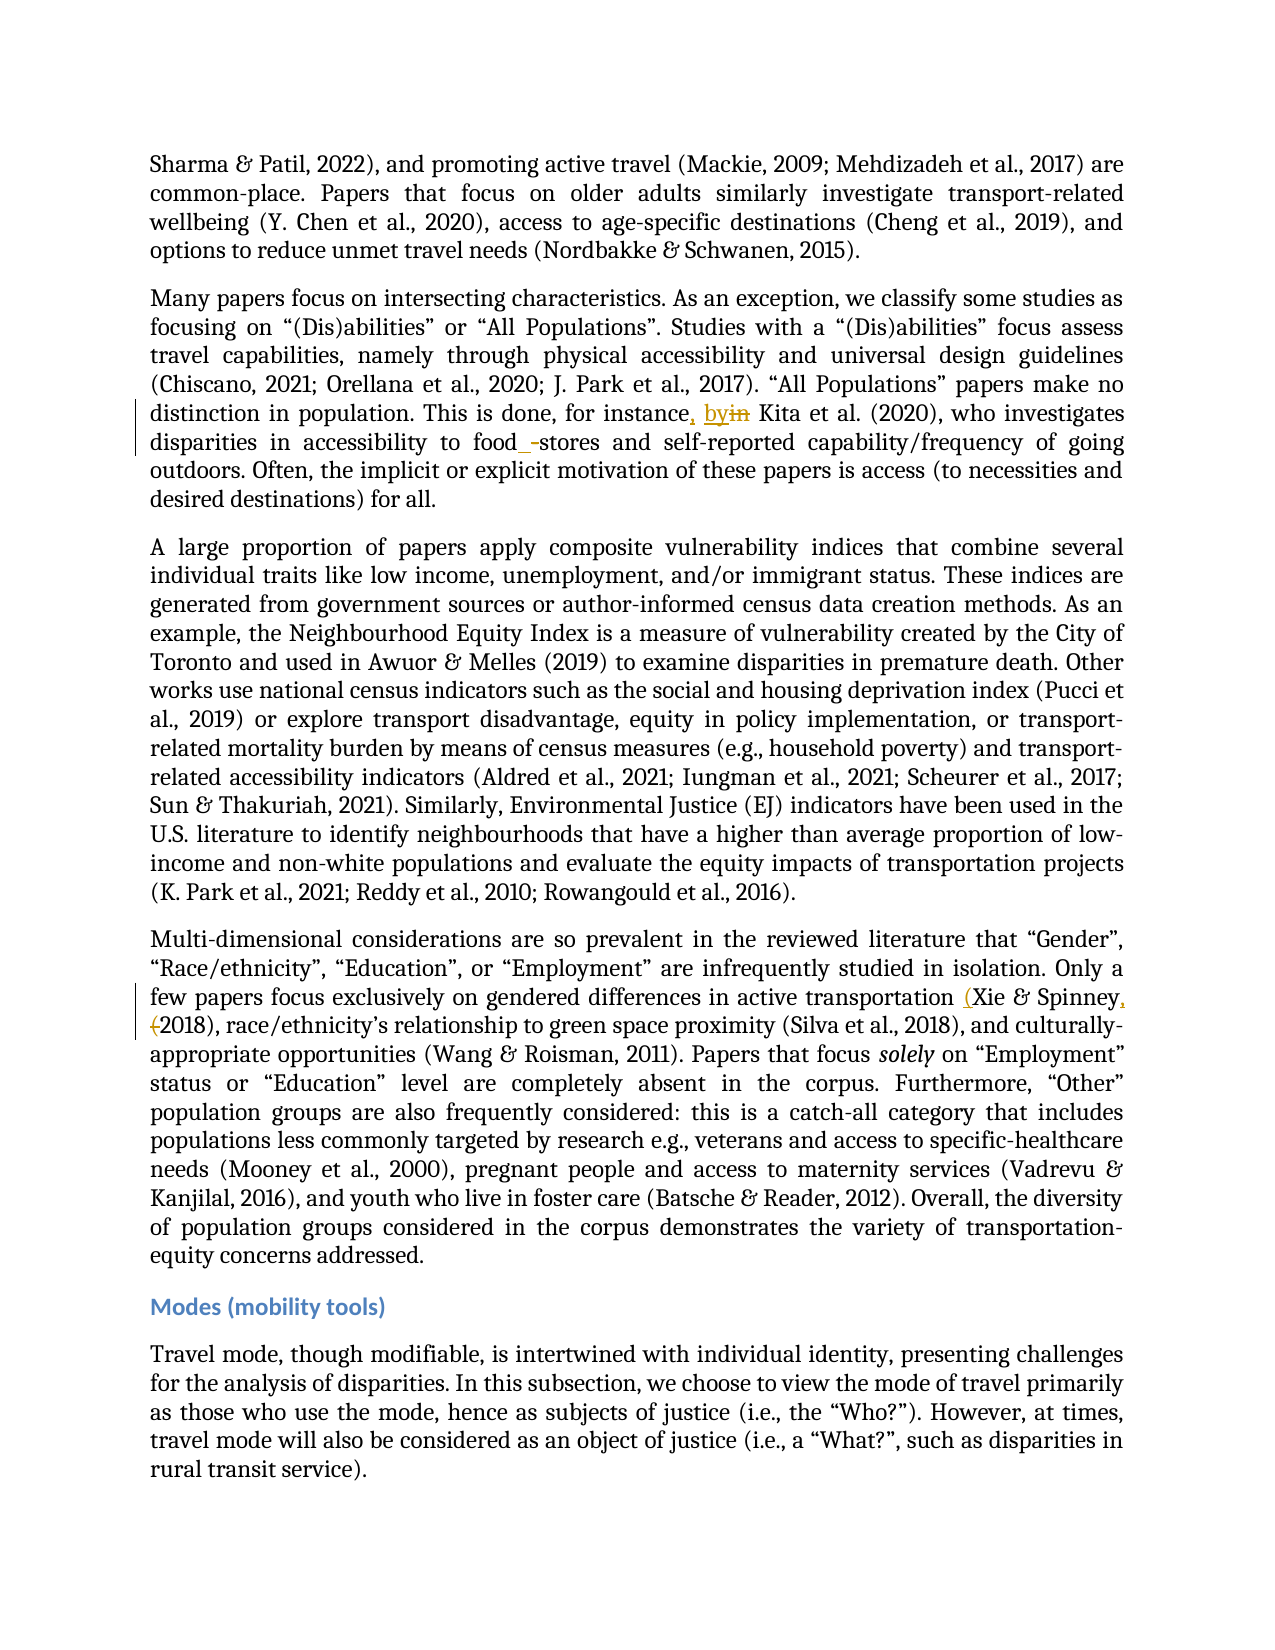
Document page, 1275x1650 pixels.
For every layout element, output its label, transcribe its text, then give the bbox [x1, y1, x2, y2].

text Many papers focus on intersecting characteristics. As an exception, we classify some studies as focusing on “(Dis)abilities” or “All Populations”. Studies with a “(Dis)abilities” focus assess travel capabilities, namely through physical accessibility and universal design guidelines (Chiscano, 2021; Orellana et al., 2020; J. Park et al., 2017). “All Populations” papers make no distinction in population. This is done, for instance Kita et al. (2020), who investigates disparities in accessibility to foodstores and self-reported capability/frequency of going outdoors. Often, the implicit or explicit motivation of these papers is access (to necessities and desired destinations) for all. [150, 284, 1125, 514]
text Multi-dimensional considerations are so prevalent in the reviewed literature that “Gender”, “Race/ethnicity”, “Education”, or “Employment” are infrequently studied in isolation. Only a few papers focus exclusively on gendered differences in active transportation Xie & Spinney2018), race/ethnicity’s relationship to green space proximity (Silva et al., 2018), and culturally-appropriate opportunities (Wang & Roisman, 2011). Papers that focus solely on “Employment” status or “Education” level are completely absent in the corpus. Furthermore, “Other” population groups are also frequently considered: this is a catch-all category that includes populations less commonly targeted by research e.g., veterans and access to specific-healthcare needs (Mooney et al., 2000), pregnant people and access to maternity services (Vadrevu & Kanjilal, 2016), and youth who live in foster care (Batsche & Reader, 2012). Overall, the diversity of population groups considered in the corpus demonstrates the variety of transportation-equity concerns addressed. [150, 925, 1125, 1270]
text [150, 150, 1125, 265]
subtitle Modes (mobility tools) [150, 1291, 1125, 1321]
text Travel mode, though modifiable, is intertwined with individual identity, presenting challenges for the analysis of disparities. In this subsection, we choose to view the mode of travel primarily as those who use the mode, hence as subjects of justice (i.e., the “Who?”). However, at times, travel mode will also be considered as an object of justice (i.e., a “What?”, such as disparities in rural transit service). [150, 1340, 1125, 1484]
text A large proportion of papers apply composite vulnerability indices that combine several individual traits like low income, unemployment, and/or immigrant status. These indices are generated from government sources or author-informed census data creation methods. As an example, the Neighbourhood Equity Index is a measure of vulnerability created by the City of Toronto and used in Awuor & Melles (2019) to examine disparities in premature death. Other works use national census indicators such as the social and housing deprivation index (Pucci et al., 2019) or explore transport disadvantage, equity in policy implementation, or transport-related mortality burden by means of census measures (e.g., household poverty) and transport-related accessibility indicators (Aldred et al., 2021; Iungman et al., 2021; Scheurer et al., 2017; Sun & Thakuriah, 2021). Similarly, Environmental Justice (EJ) indicators have been used in the U.S. literature to identify neighbourhoods that have a higher than average proportion of low-income and non-white populations and evaluate the equity impacts of transportation projects (K. Park et al., 2021; Reddy et al., 2010; Rowangould et al., 2016). [150, 532, 1125, 906]
